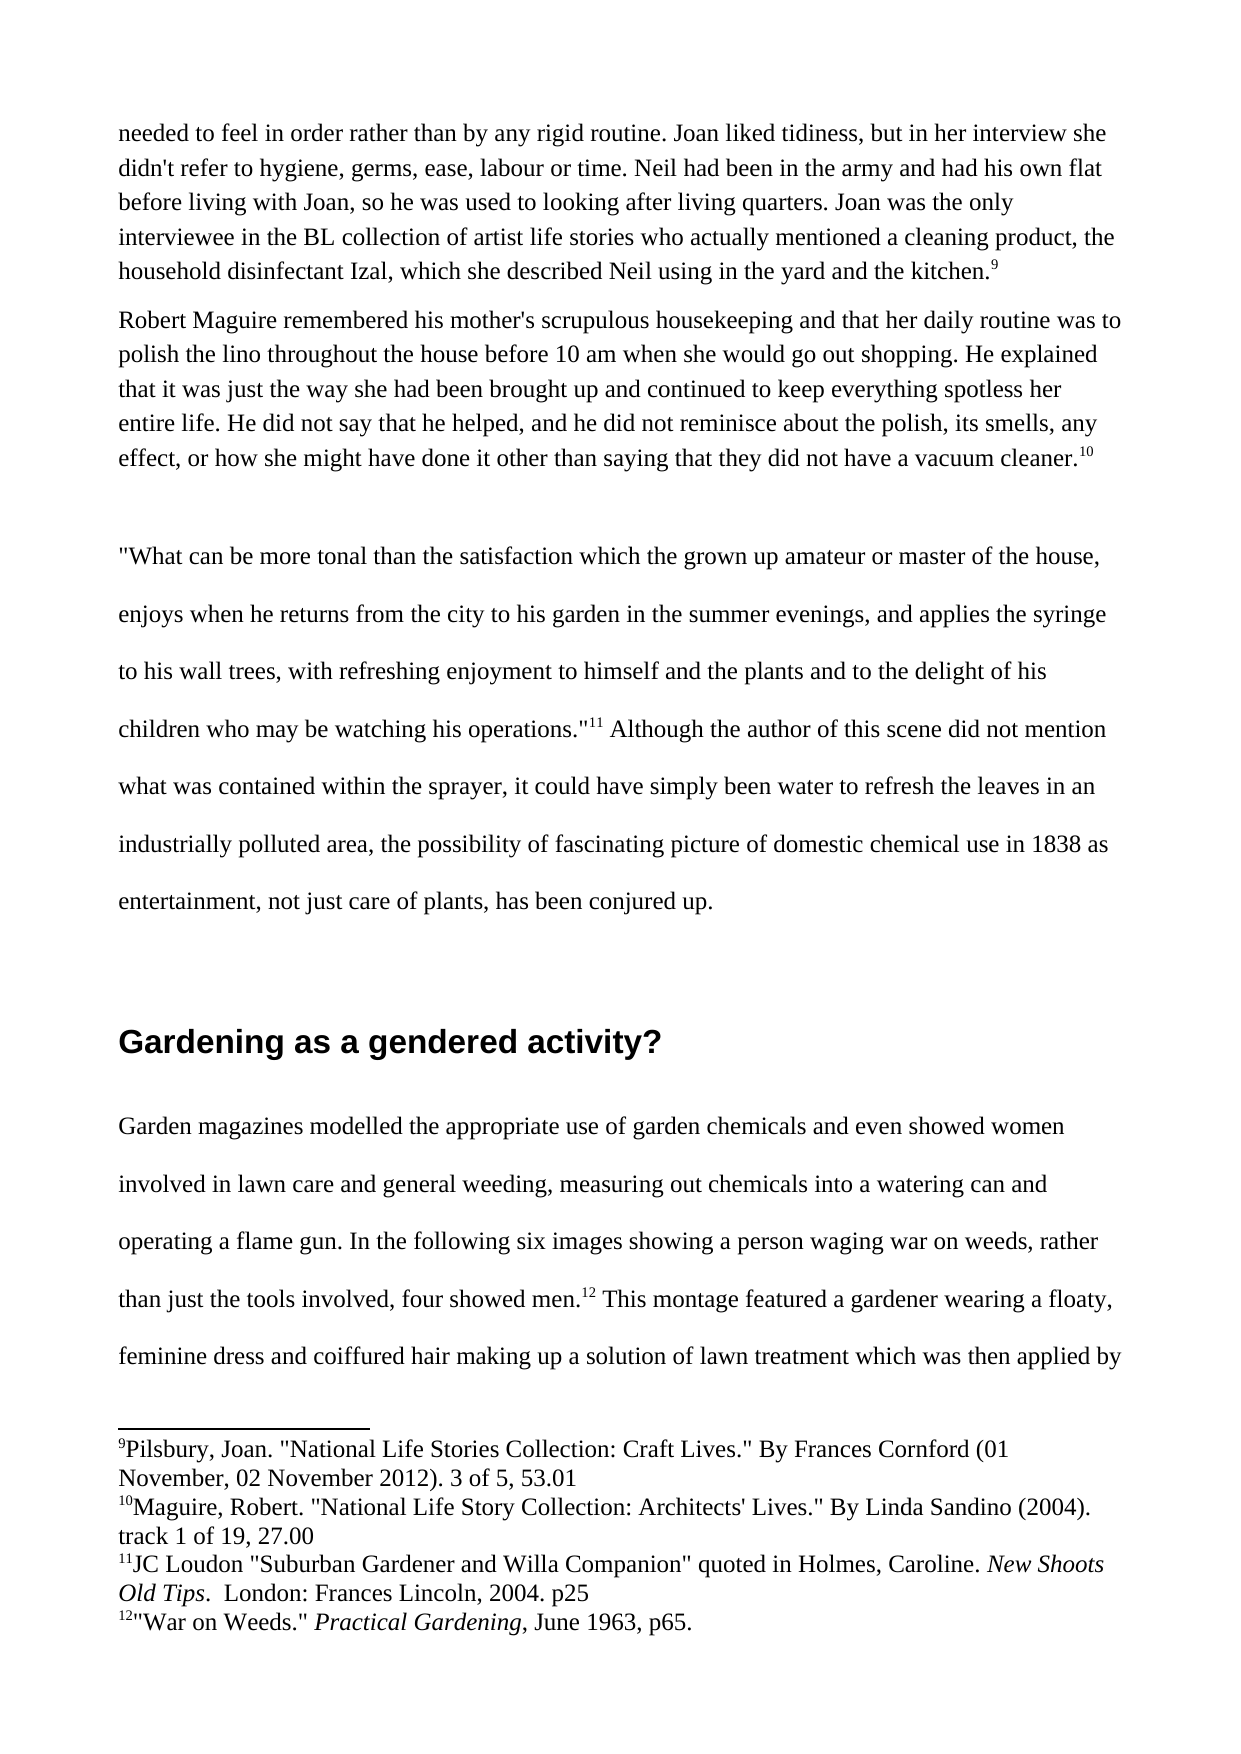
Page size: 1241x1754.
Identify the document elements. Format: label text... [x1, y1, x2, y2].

text "What can be more tonal than the satisfaction which the grown up amateur or master of the house, enjoys when he returns from the city to his garden in the summer evenings, and applies the syringe to his wall trees, with refreshing enjoyment to himself and the plants and to the delight of his children who may be watching his operations." Although the author of this scene did not mention what was contained within the sprayer, it could have simply been water to refresh the leaves in an industrially polluted area, the possibility of fascinating picture of domestic chemical use in 1838 as entertainment, not just care of plants, has been conjured up. [118, 541, 1122, 915]
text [118, 1111, 1122, 1370]
text Robert Maguire remembered his mother's scrupulous housekeeping and that her daily routine was to polish the lino throughout the house before 10 am when she would go out shopping. He explained that it was just the way she had been brought up and continued to keep everything spotless her entire life. He did not say that he helped, and he did not reminisce about the polish, its smells, any effect, or how she might have done it other than saying that they did not have a vacuum cleaner. [118, 305, 1122, 472]
subtitle Gardening as a gendered activity? [118, 1022, 1122, 1060]
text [118, 118, 1122, 285]
